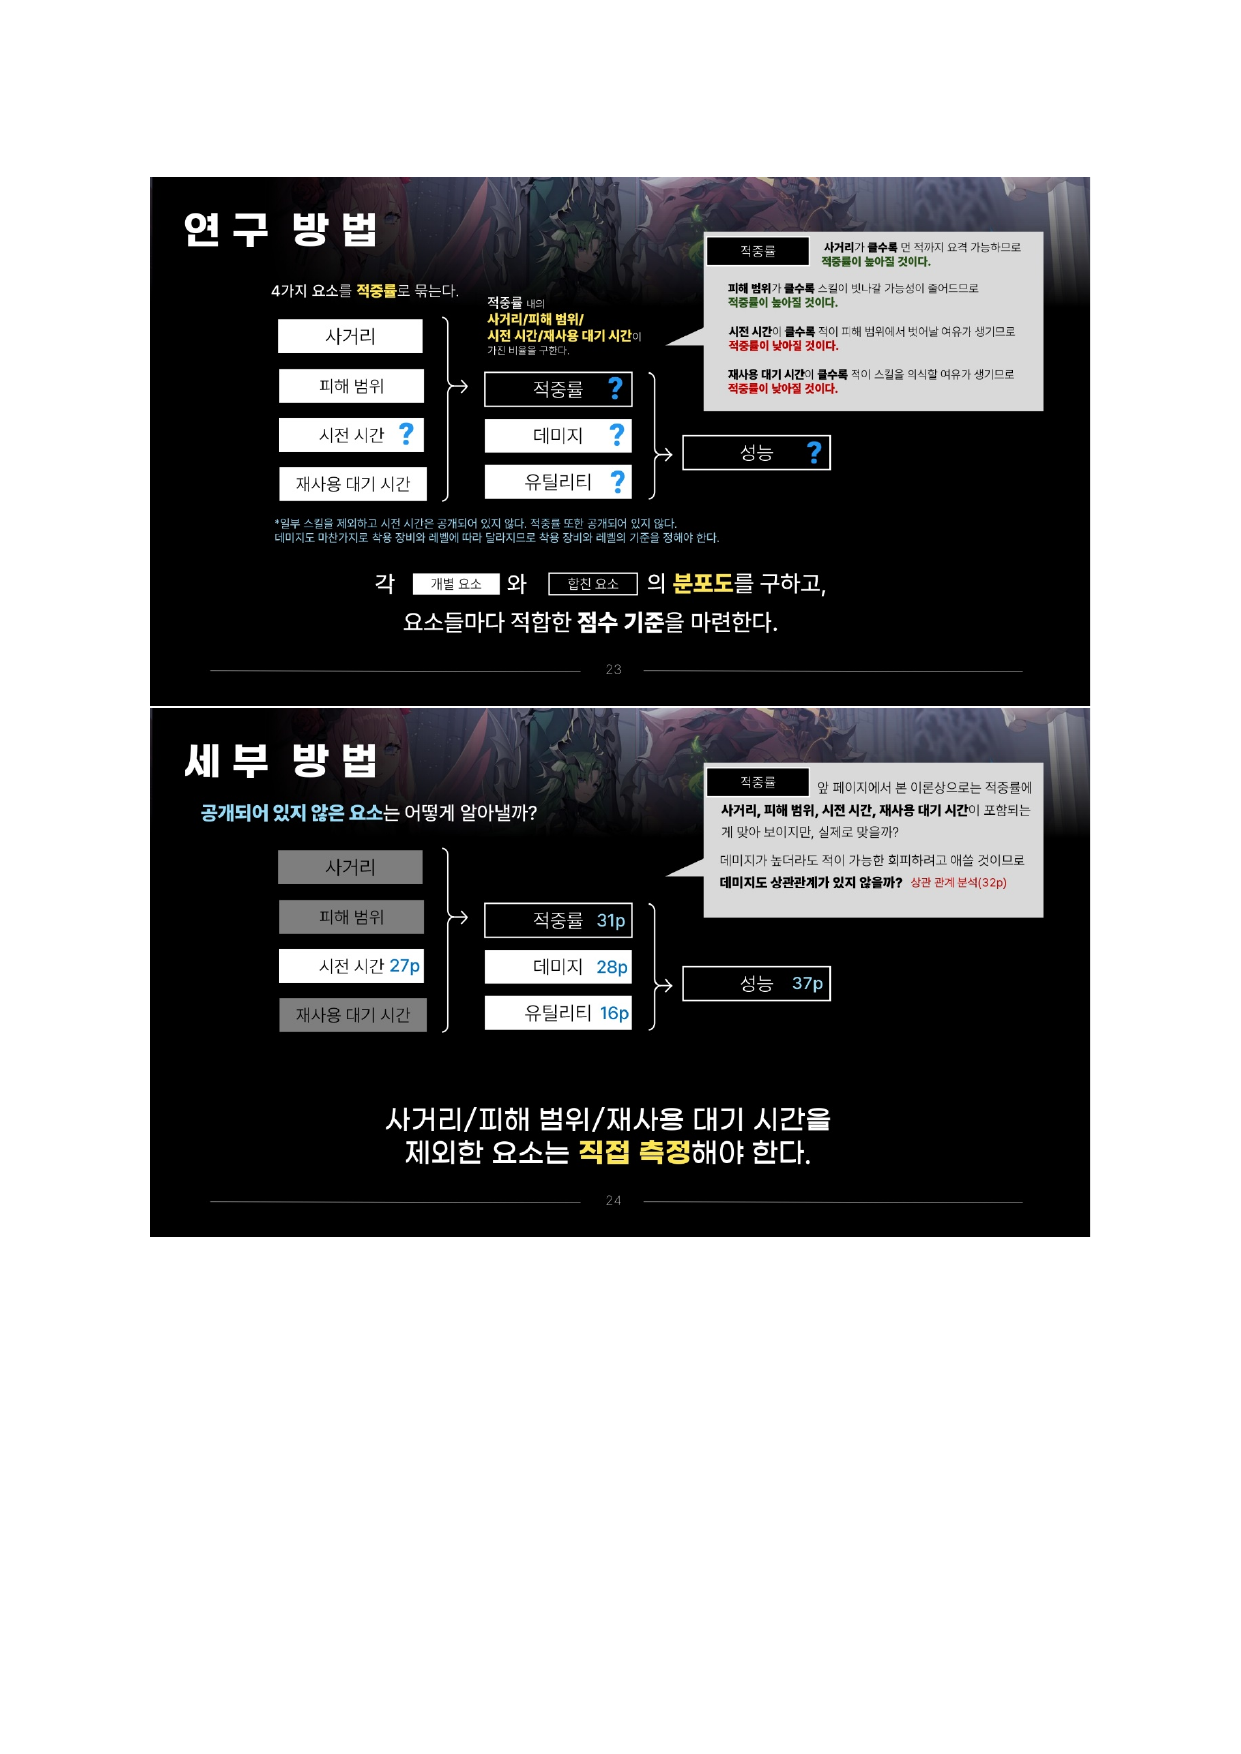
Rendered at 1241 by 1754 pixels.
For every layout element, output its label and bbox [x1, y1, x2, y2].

picture [150, 177, 1091, 706]
picture [150, 708, 1091, 1237]
